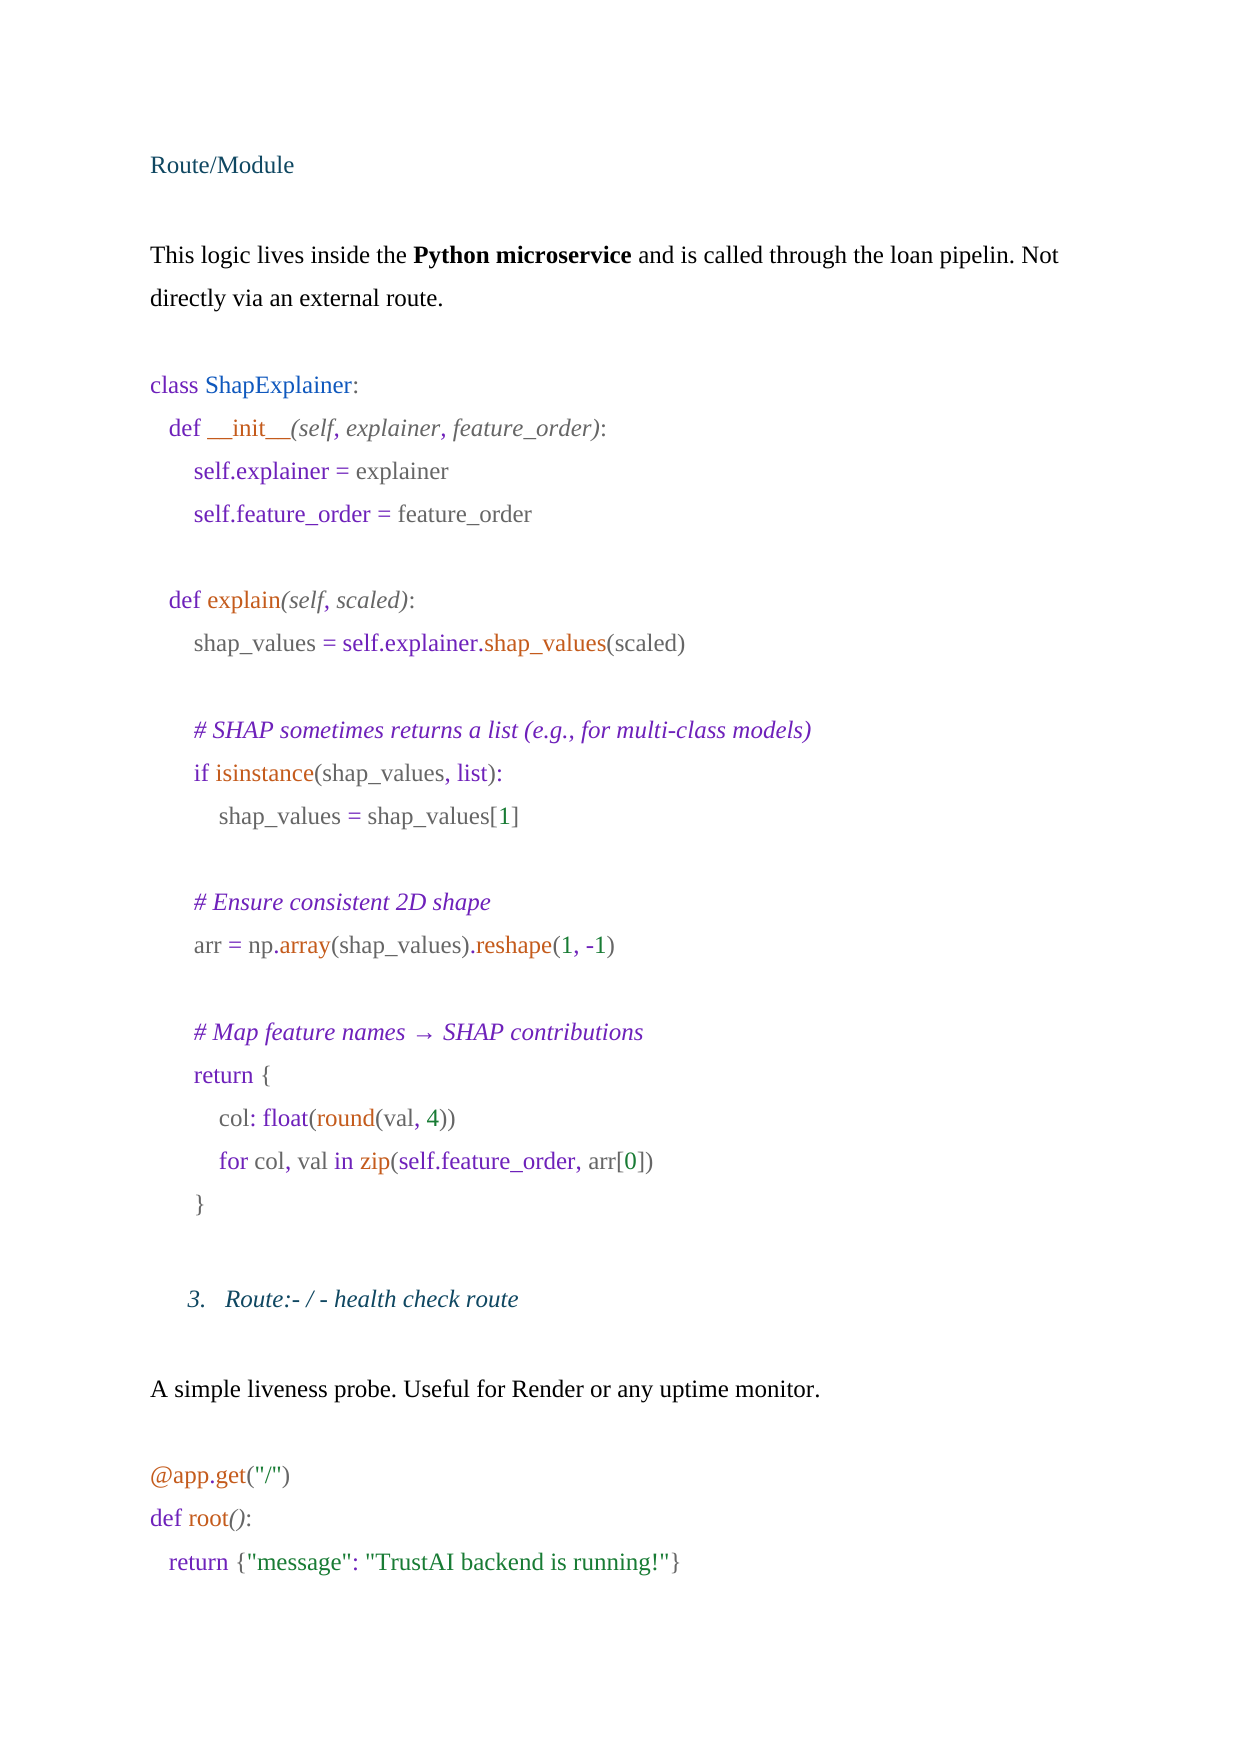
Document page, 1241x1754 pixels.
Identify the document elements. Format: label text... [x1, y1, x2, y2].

text This logic lives inside the Python microservice and is called through the loan pipelin. Not directly via an external route. [150, 240, 1090, 312]
text for col, val in zip(self.feature_order, arr[0]) [150, 1146, 1090, 1175]
text shap_values = shap_values[1] [150, 801, 1090, 830]
text # Map feature names → SHAP contributions [150, 1017, 1090, 1045]
text class ShapExplainer: [150, 370, 1090, 398]
text col: float(round(val, 4)) [150, 1103, 1090, 1132]
text self.explainer = explainer [150, 456, 1090, 485]
subtitle Route/Module [150, 150, 1090, 179]
text def __init__(self, explainer, feature_order): [150, 413, 1090, 442]
text # Ensure consistent 2D shape [150, 887, 1090, 916]
text } [150, 1189, 1090, 1218]
text @app.get("/") [150, 1460, 1090, 1489]
text shap_values = self.explainer.shap_values(scaled) [150, 628, 1090, 657]
text def root(): [150, 1503, 1090, 1532]
text if isinstance(shap_values, list): [150, 758, 1090, 787]
text return { [150, 1060, 1090, 1088]
text # SHAP sometimes returns a list (e.g., for multi-class models) [150, 715, 1090, 743]
text return {"message": "TrustAI backend is running!"} [150, 1547, 1090, 1575]
subtitle Route:- / - health check route [187, 1284, 1090, 1312]
text self.feature_order = feature_order [150, 499, 1090, 528]
text def explain(self, scaled): [150, 585, 1090, 614]
text A simple liveness probe. Useful for Render or any uptime monitor. [150, 1374, 1090, 1403]
text arr = np.array(shap_values).reshape(1, -1) [150, 930, 1090, 959]
